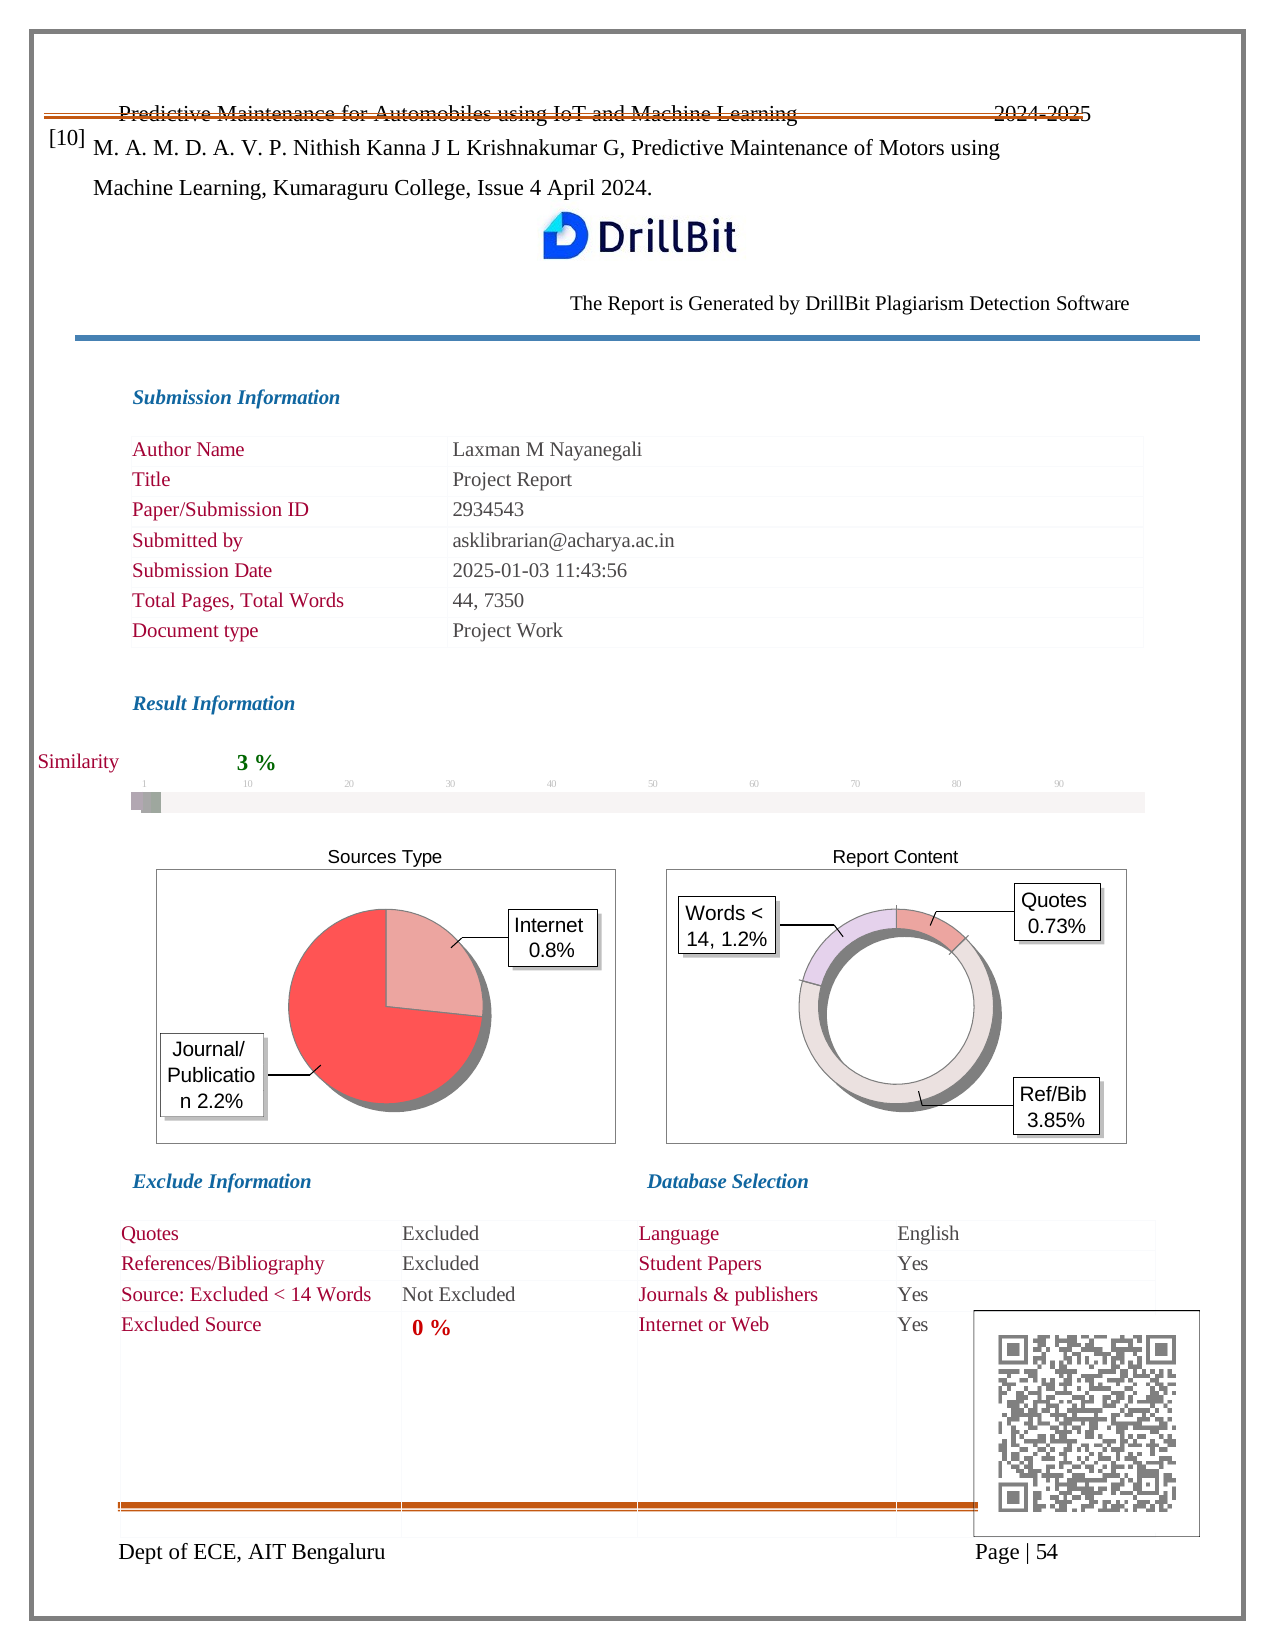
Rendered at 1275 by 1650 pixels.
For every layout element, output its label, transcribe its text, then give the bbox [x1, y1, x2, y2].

table_cell Source: Excluded < 14 Words [121, 1281, 401, 1311]
table_cell Submitted by [132, 528, 447, 557]
table_cell Yes [897, 1312, 973, 1537]
table_header Excluded [402, 1221, 637, 1250]
table_cell 0 % [402, 1312, 637, 1537]
table_cell 2934543 [448, 497, 1143, 526]
table_header Quotes [121, 1221, 401, 1250]
table_header Laxman M Nayanegali [448, 437, 1143, 466]
table_cell References/Bibliography [121, 1251, 401, 1280]
table_cell asklibrarian@acharya.ac.in [448, 528, 1143, 557]
table_cell Excluded [402, 1251, 637, 1280]
table_cell Title [132, 467, 447, 496]
text Submission Information [132, 385, 1200, 409]
table_header English [897, 1221, 1155, 1250]
table_header Author Name [132, 437, 447, 466]
table_cell Internet or Web [638, 1312, 896, 1537]
table_cell Not Excluded [402, 1281, 637, 1311]
picture [536, 200, 747, 261]
table_header Language [638, 1221, 896, 1250]
table_cell Yes [897, 1251, 1155, 1280]
table_cell Student Papers [638, 1251, 896, 1280]
text Sources Type Report Content [327, 846, 1200, 867]
table_header [10] [44, 119, 90, 200]
table_cell Document type [132, 618, 447, 647]
table_cell 44, 7350 [448, 588, 1143, 617]
text The Report is Generated by DrillBit Plagiarism Detection Software [570, 291, 1200, 315]
text Exclude Information Database Selection [132, 1169, 1200, 1193]
table_cell Project Report [448, 467, 1143, 496]
picture [973, 1310, 1200, 1537]
table_cell Journals & publishers [638, 1281, 896, 1311]
table_cell Excluded Source [121, 1312, 401, 1537]
table_cell Paper/Submission ID [132, 497, 447, 526]
table_cell Total Pages, Total Words [132, 588, 447, 617]
table_cell Submission Date [132, 558, 447, 587]
table_cell Project Work [448, 618, 1143, 647]
table_header M. A. M. D. A. V. P. Nithish Kanna J L Krishnakumar G, Predictive Maintenance of Motors using Machine Learning, Kumaraguru College, Issue 4 April 2024. [90, 119, 1083, 200]
text Similarity 3 % [37, 747, 1200, 775]
table_cell Yes [897, 1281, 1155, 1311]
table_cell 2025-01-03 11:43:56 [448, 558, 1143, 587]
text Result Information [132, 691, 1200, 715]
